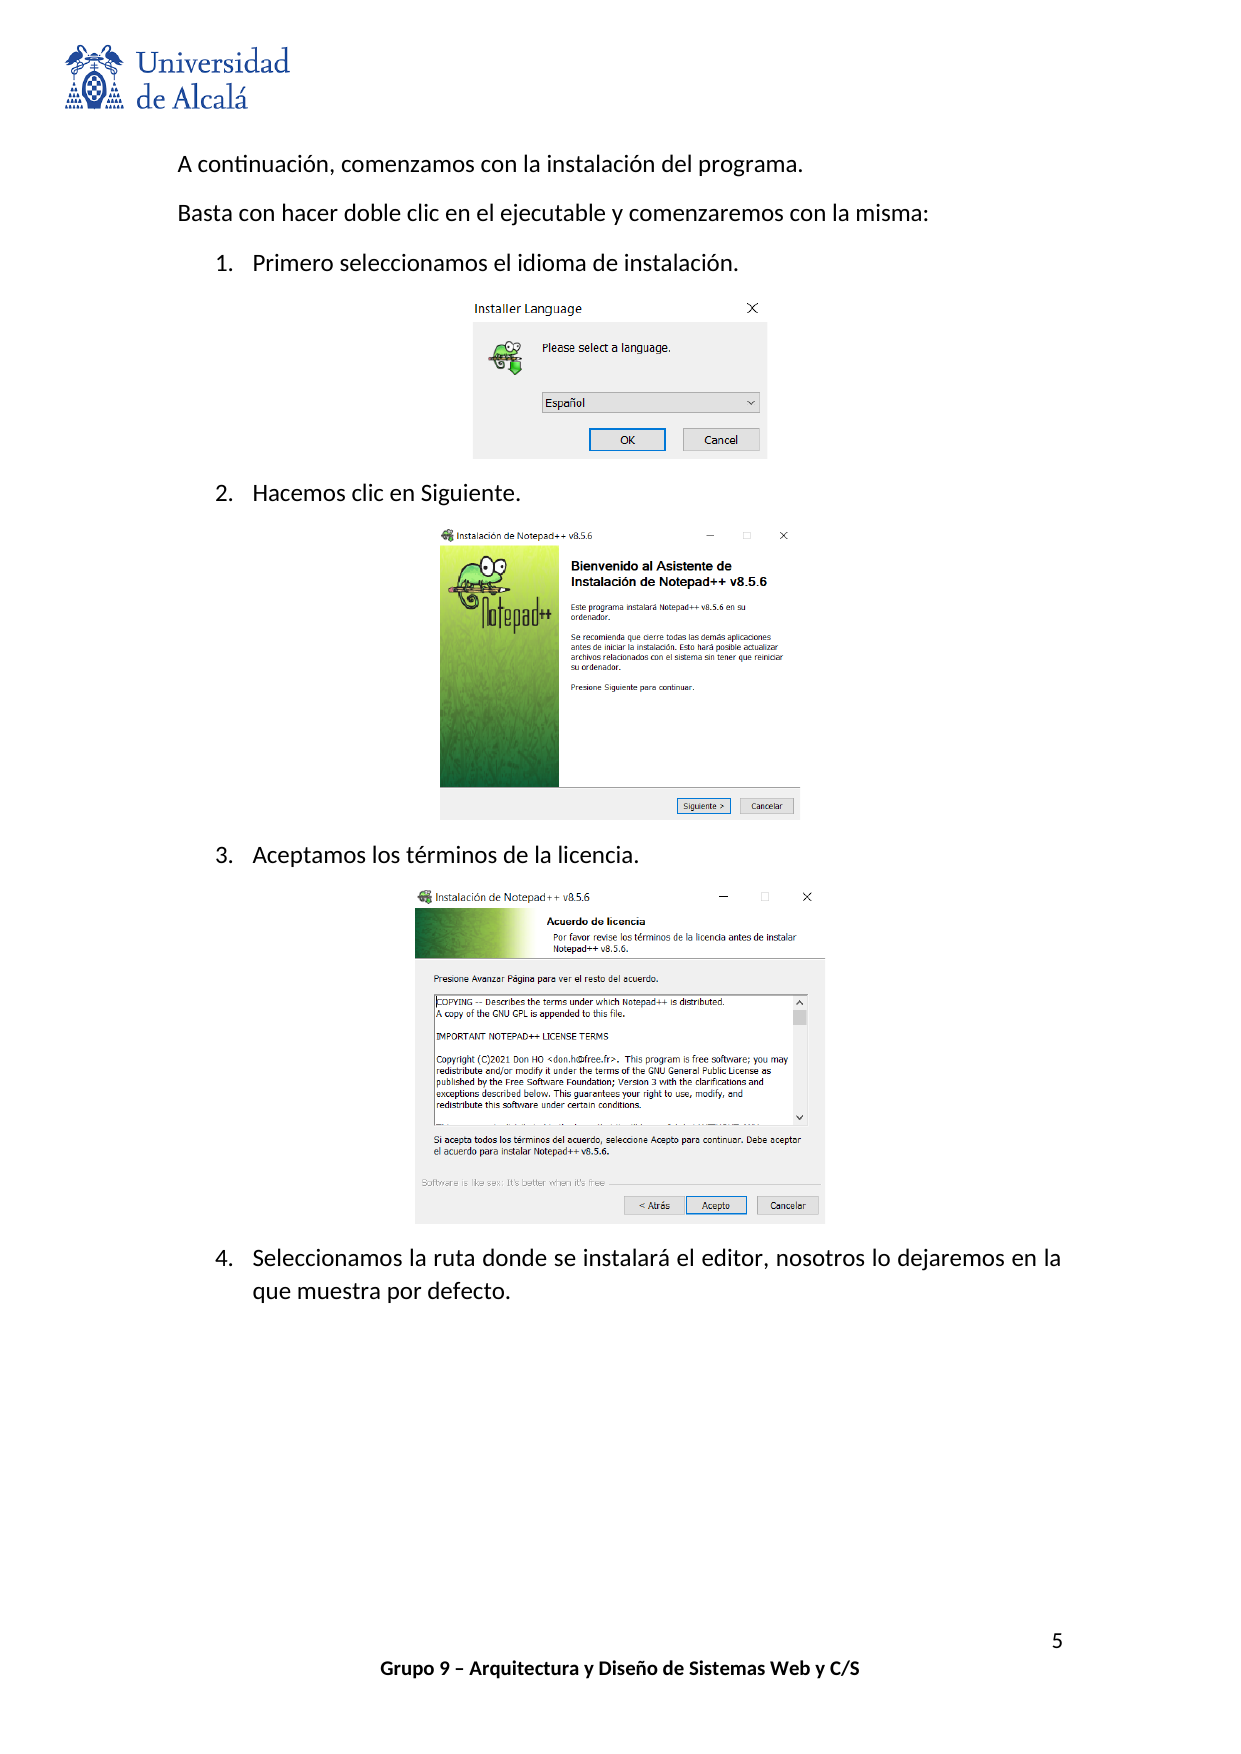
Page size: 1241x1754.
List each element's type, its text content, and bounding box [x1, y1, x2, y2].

picture [472, 296, 768, 459]
list Primero seleccionamos el idioma de instalación. [215, 247, 1063, 277]
text A continuación, comenzamos con la instalación del programa. [177, 148, 1063, 178]
picture [440, 527, 800, 820]
text Basta con hacer doble clic en el ejecutable y comenzaremos con la misma: [177, 197, 1063, 228]
list Aceptamos los términos de la licencia. [215, 839, 1063, 869]
picture [57, 36, 297, 117]
picture [415, 888, 826, 1224]
list Seleccionamos la ruta donde se instalará el editor, nosotros lo dejaremos en la que muestra por defecto. [215, 1242, 1063, 1306]
list Hacemos clic en Siguiente. [215, 478, 1063, 508]
